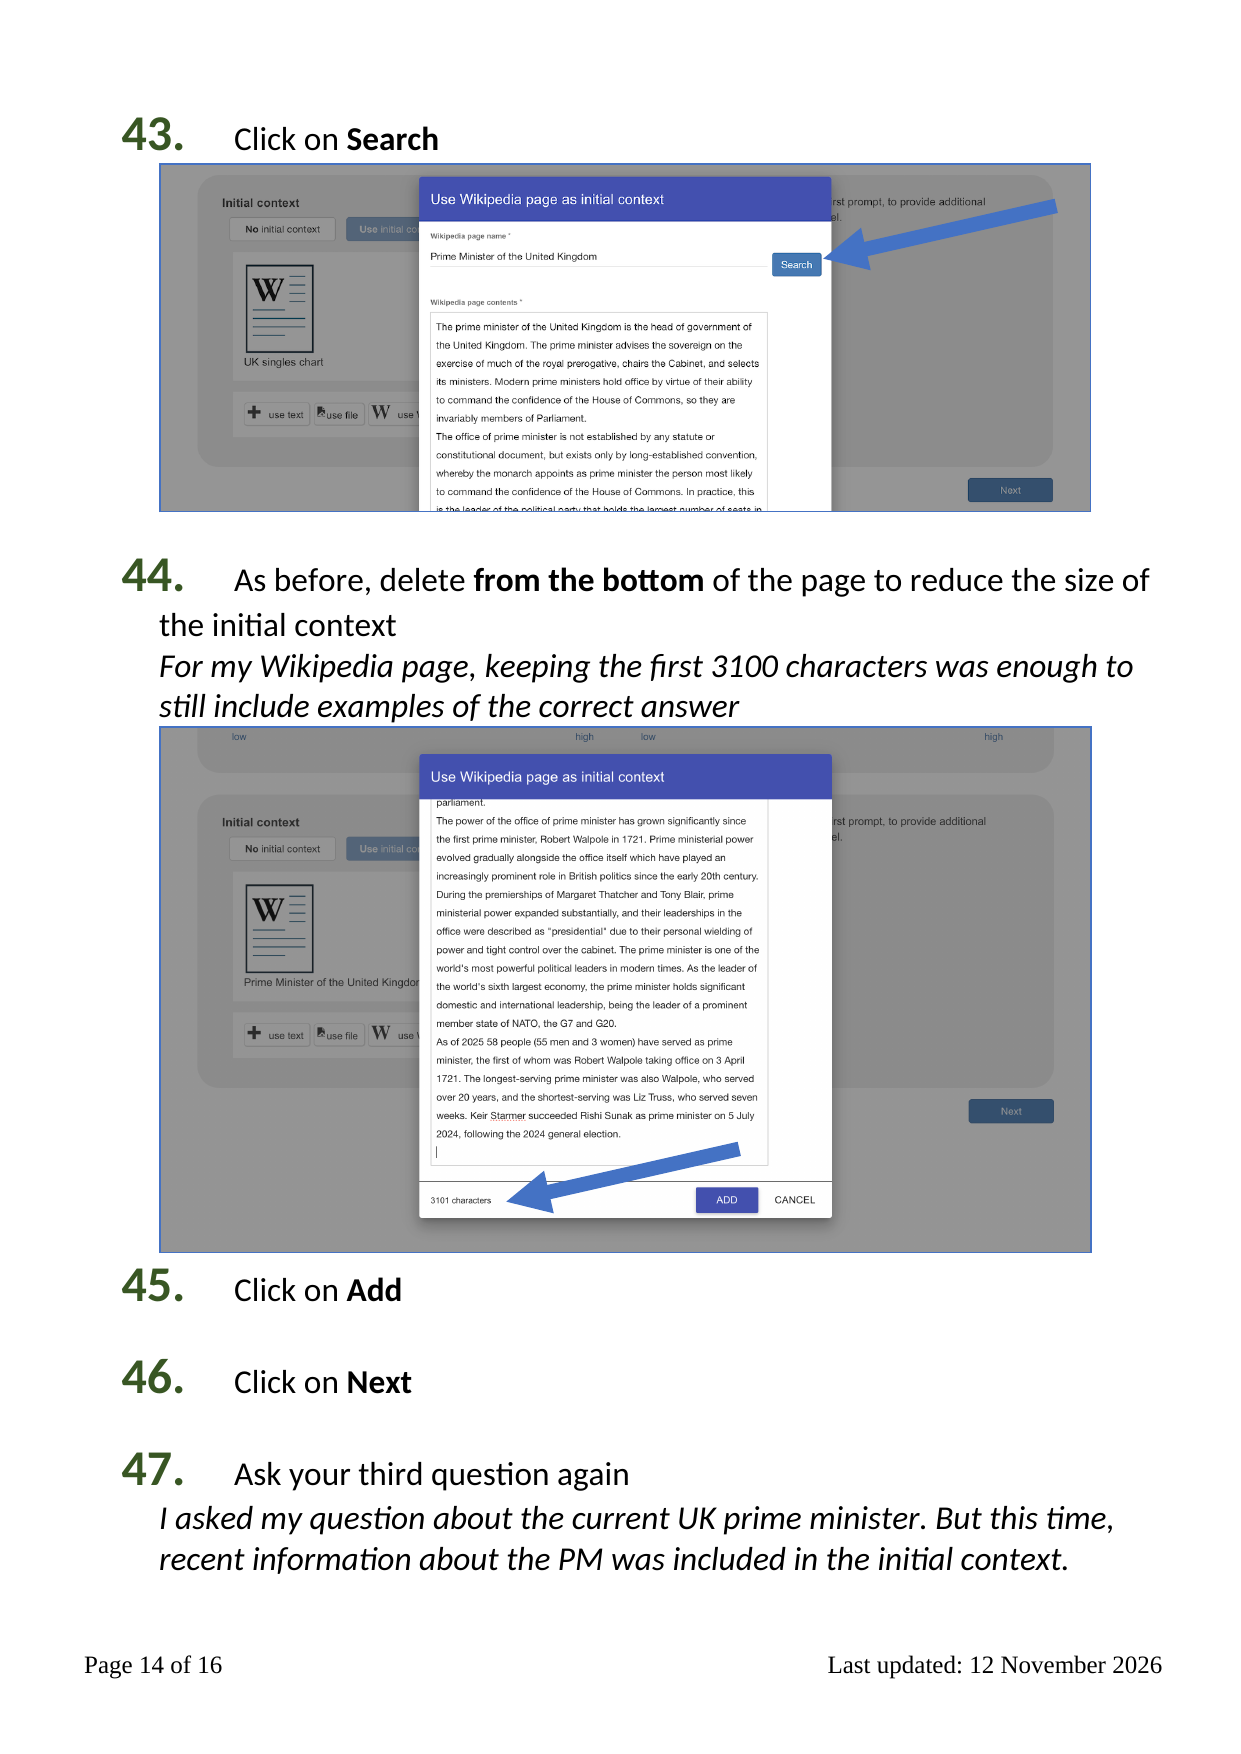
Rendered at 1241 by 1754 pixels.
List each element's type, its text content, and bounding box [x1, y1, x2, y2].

list Click on Add [121, 1253, 1164, 1345]
list Click on Next [121, 1345, 1164, 1436]
picture [161, 728, 1090, 1252]
picture [161, 165, 1090, 511]
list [121, 1436, 1164, 1579]
